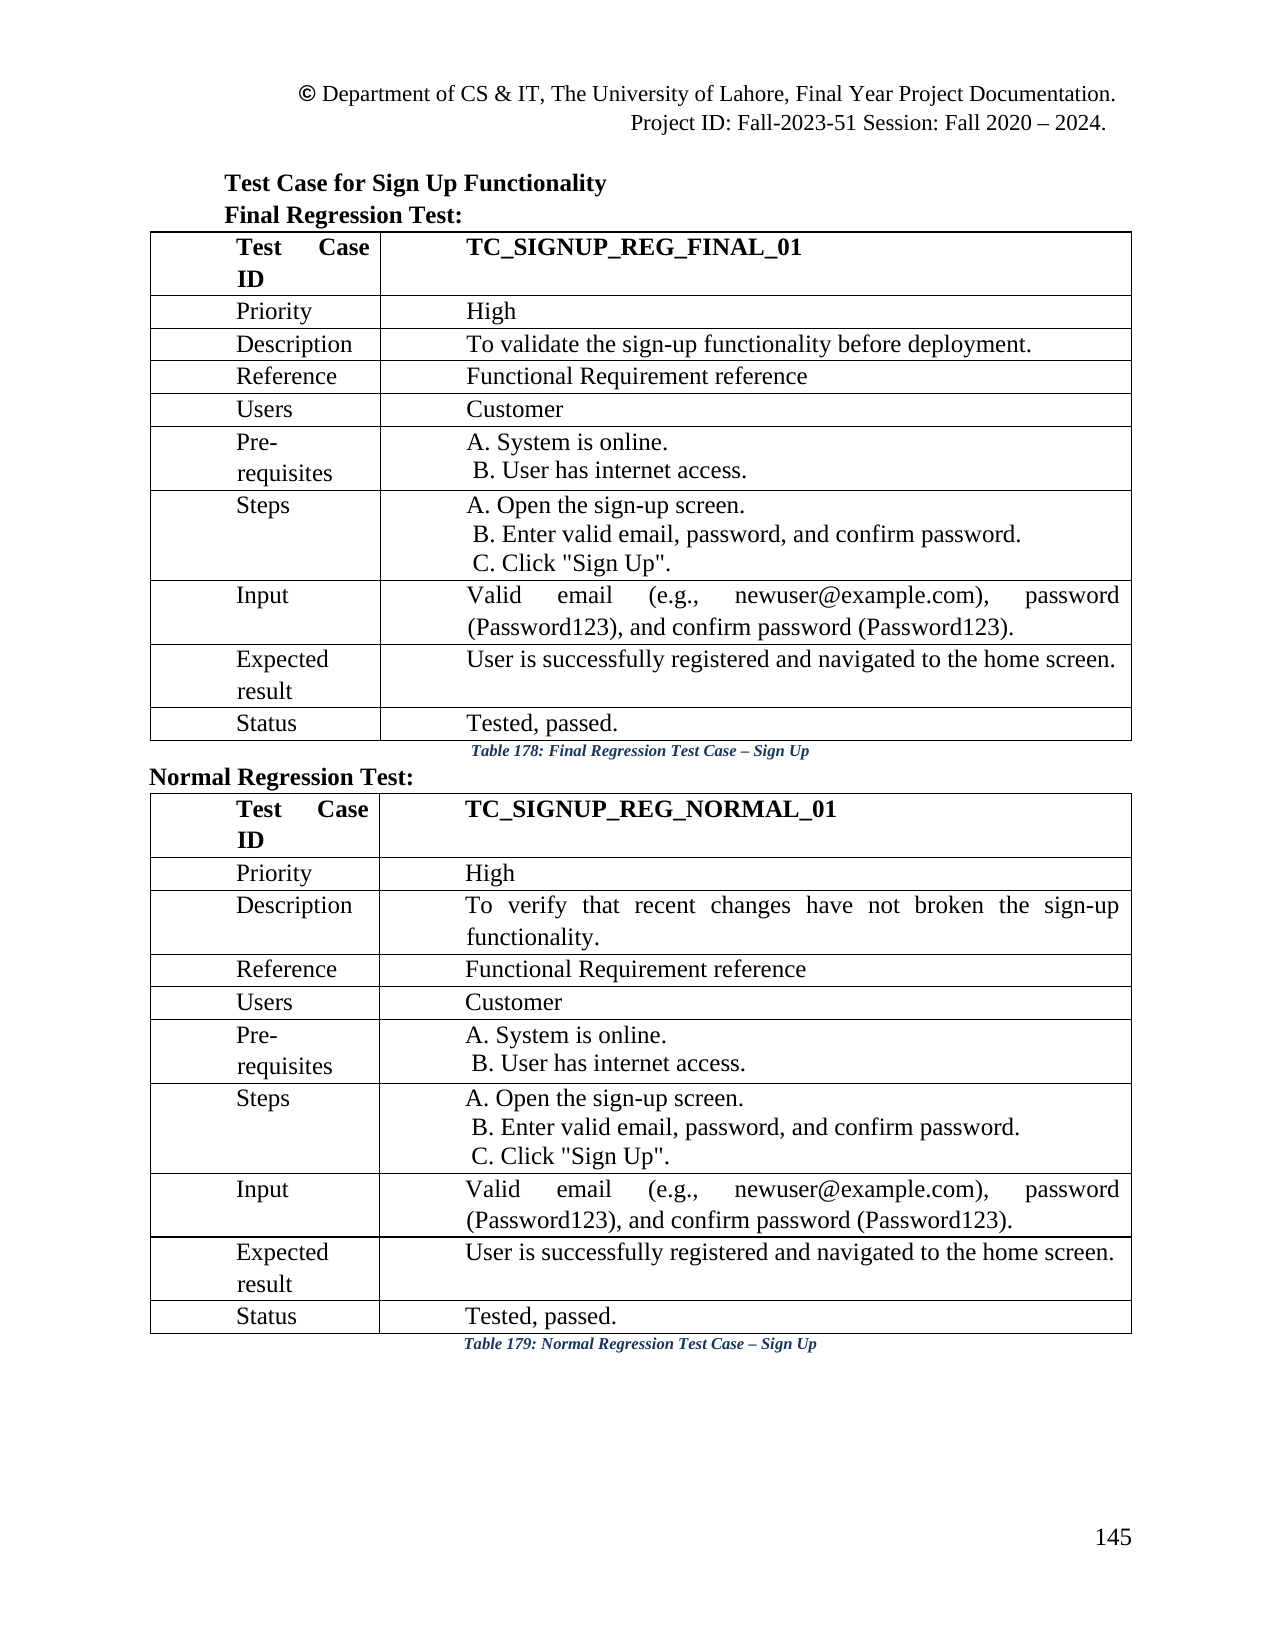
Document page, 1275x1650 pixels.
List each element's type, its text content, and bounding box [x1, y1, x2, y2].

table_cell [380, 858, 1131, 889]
text Normal Regression Test: [149, 762, 1131, 790]
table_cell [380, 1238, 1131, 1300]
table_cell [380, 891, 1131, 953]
text Final Regression Test: [224, 200, 1132, 228]
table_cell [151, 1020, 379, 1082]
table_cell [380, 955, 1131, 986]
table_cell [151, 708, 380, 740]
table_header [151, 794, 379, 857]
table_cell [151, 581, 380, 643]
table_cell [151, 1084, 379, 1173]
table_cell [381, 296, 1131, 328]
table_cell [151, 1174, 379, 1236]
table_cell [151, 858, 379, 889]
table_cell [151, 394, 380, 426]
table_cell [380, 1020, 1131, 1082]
subtitle Table 179: Normal Regression Test Case – Sign Up [150, 1334, 1132, 1353]
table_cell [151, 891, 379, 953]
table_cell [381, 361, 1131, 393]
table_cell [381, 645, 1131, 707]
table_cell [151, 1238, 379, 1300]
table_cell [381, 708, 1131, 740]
subtitle Table 178: Final Regression Test Case – Sign Up [150, 741, 1132, 760]
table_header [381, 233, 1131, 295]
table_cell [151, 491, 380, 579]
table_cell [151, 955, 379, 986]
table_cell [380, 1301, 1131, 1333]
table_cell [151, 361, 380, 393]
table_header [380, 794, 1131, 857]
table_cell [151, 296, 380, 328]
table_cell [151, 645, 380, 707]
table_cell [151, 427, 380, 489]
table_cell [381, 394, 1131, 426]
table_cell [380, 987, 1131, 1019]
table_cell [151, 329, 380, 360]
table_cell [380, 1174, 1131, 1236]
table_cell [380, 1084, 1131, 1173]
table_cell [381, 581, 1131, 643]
text Test Case for Sign Up Functionality [224, 168, 1132, 197]
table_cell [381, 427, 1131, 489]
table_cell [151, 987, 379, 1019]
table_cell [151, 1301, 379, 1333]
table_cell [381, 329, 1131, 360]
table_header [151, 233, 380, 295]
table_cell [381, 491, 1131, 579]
